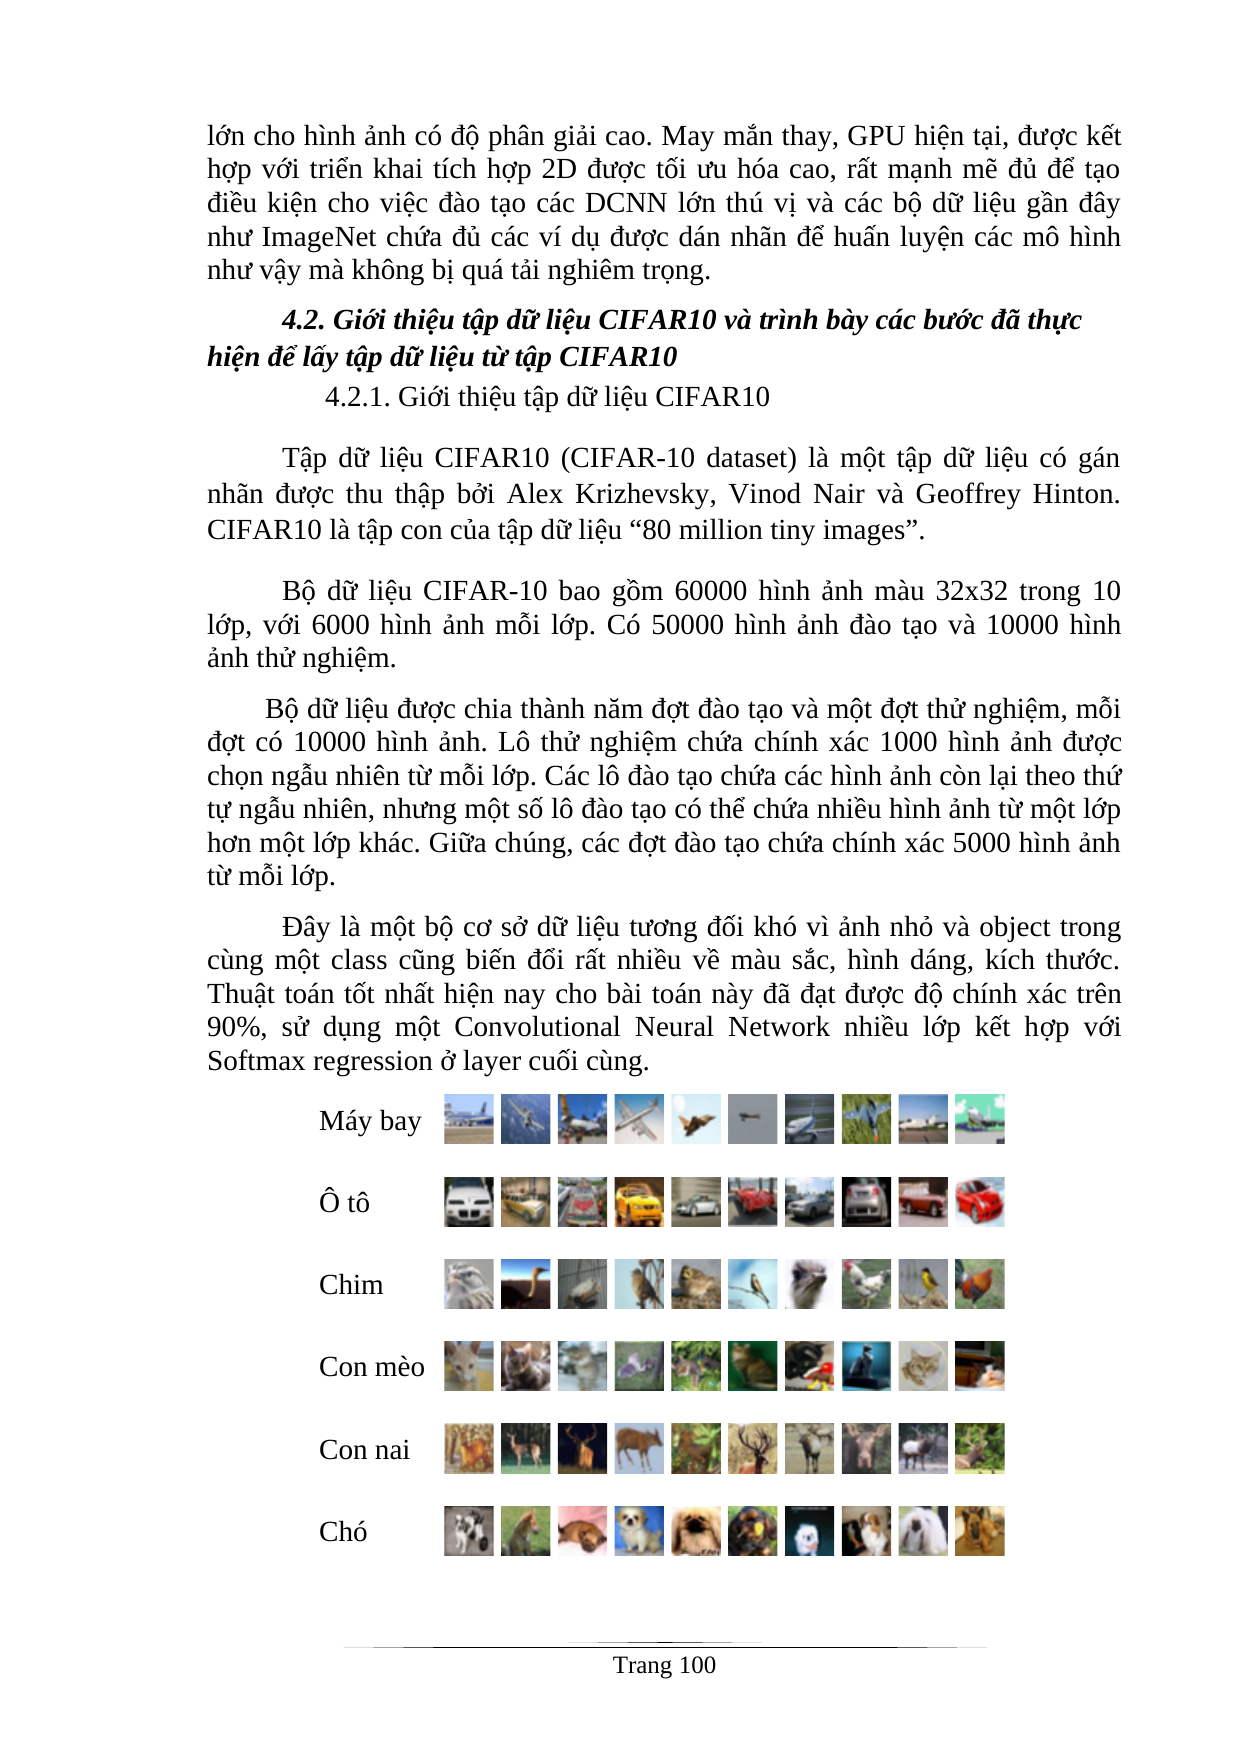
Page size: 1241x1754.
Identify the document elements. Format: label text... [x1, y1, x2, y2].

table_cell [954, 1505, 1012, 1587]
picture [785, 1341, 835, 1391]
table_header [443, 1093, 499, 1175]
picture [501, 1094, 551, 1144]
table_cell [613, 1340, 670, 1422]
table_cell [670, 1505, 727, 1587]
picture [444, 1259, 494, 1309]
subtitle 4.2.1. Giới thiệu tập dữ liệu CIFAR10 [282, 379, 1122, 412]
table_cell [954, 1340, 1012, 1422]
table_cell [783, 1258, 840, 1340]
picture [614, 1423, 664, 1474]
picture [955, 1341, 1005, 1391]
picture [955, 1259, 1005, 1309]
table_cell [897, 1258, 954, 1340]
table_cell [954, 1175, 1012, 1258]
table_cell [556, 1340, 613, 1422]
text Bộ dữ liệu CIFAR-10 bao gồm 60000 hình ảnh màu 32x32 trong 10 lớp, với 6000 hình ảnh mỗi lớp. Có 50000 hình ảnh đào tạo và 10000 hình ảnh thử nghiệm. [207, 573, 1122, 674]
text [207, 118, 1122, 286]
table_cell [443, 1258, 499, 1340]
table_cell Con mèo [317, 1340, 443, 1422]
table_header [840, 1093, 897, 1175]
picture [955, 1094, 1005, 1144]
table_cell [556, 1505, 613, 1587]
table_cell [727, 1422, 783, 1504]
picture [557, 1094, 608, 1144]
table_header [897, 1093, 954, 1175]
picture [898, 1177, 948, 1227]
picture [444, 1177, 494, 1227]
table_cell [897, 1505, 954, 1587]
picture [898, 1341, 948, 1391]
picture [444, 1423, 494, 1474]
table_cell [500, 1422, 556, 1504]
table_cell [556, 1175, 613, 1258]
table_cell [954, 1258, 1012, 1340]
picture [955, 1423, 1005, 1474]
table_cell [443, 1422, 499, 1504]
picture [614, 1094, 664, 1144]
table_cell [443, 1505, 499, 1587]
table_cell Con nai [317, 1422, 443, 1504]
table_cell [727, 1505, 783, 1587]
table_header [500, 1093, 556, 1175]
subtitle 4.2. Giới thiệu tập dữ liệu CIFAR10 và trình bày các bước đã thực hiện để lấy tập dữ liệu từ tập CIFAR10 [207, 302, 1122, 372]
picture [557, 1177, 608, 1227]
table_cell [897, 1175, 954, 1258]
picture [728, 1177, 778, 1227]
picture [898, 1506, 948, 1556]
text Bộ dữ liệu được chia thành năm đợt đào tạo và một đợt thử nghiệm, mỗi đợt có 10000 hình ảnh. Lô thử nghiệm chứa chính xác 1000 hình ảnh được chọn ngẫu nhiên từ mỗi lớp. Các lô đào tạo chứa các hình ảnh còn lại theo thứ tự ngẫu nhiên, nhưng một số lô đào tạo có thể chứa nhiều hình ảnh từ một lớp hơn một lớp khác. Giữa chúng, các đợt đào tạo chứa chính xác 5000 hình ảnh từ mỗi lớp. [207, 691, 1122, 892]
table_cell [783, 1505, 840, 1587]
table_cell [954, 1422, 1012, 1504]
picture [671, 1506, 721, 1556]
picture [671, 1423, 721, 1474]
text Tập dữ liệu CIFAR10 (CIFAR-10 dataset) là một tập dữ liệu có gán nhãn được thu thập bởi Alex Krizhevsky, Vinod Nair và Geoffrey Hinton. CIFAR10 là tập con của tập dữ liệu “80 million tiny images”. [207, 440, 1122, 546]
picture [557, 1506, 608, 1556]
table_cell Ô tô [317, 1175, 443, 1258]
picture [614, 1341, 664, 1391]
picture [557, 1341, 608, 1391]
table_cell [613, 1505, 670, 1587]
picture [444, 1506, 494, 1556]
picture [671, 1341, 721, 1391]
table_cell [727, 1258, 783, 1340]
table_cell [727, 1175, 783, 1258]
table_cell [840, 1505, 897, 1587]
table_header [783, 1093, 840, 1175]
picture [614, 1259, 664, 1309]
picture [785, 1094, 835, 1144]
picture [785, 1423, 835, 1474]
picture [785, 1259, 835, 1309]
picture [614, 1506, 664, 1556]
table_cell [500, 1175, 556, 1258]
table_cell [670, 1175, 727, 1258]
table_cell [670, 1340, 727, 1422]
table_cell [783, 1175, 840, 1258]
table_cell [613, 1422, 670, 1504]
picture [728, 1506, 778, 1556]
picture [955, 1177, 1005, 1227]
picture [955, 1506, 1005, 1556]
table_cell [727, 1340, 783, 1422]
table_cell [443, 1175, 499, 1258]
picture [501, 1177, 551, 1227]
table_header [727, 1093, 783, 1175]
picture [671, 1094, 721, 1144]
picture [728, 1094, 778, 1144]
picture [444, 1341, 494, 1391]
picture [841, 1423, 892, 1474]
picture [671, 1177, 721, 1227]
table_cell [670, 1258, 727, 1340]
picture [841, 1506, 892, 1556]
picture [557, 1259, 608, 1309]
table_cell [897, 1340, 954, 1422]
picture [728, 1423, 778, 1474]
picture [671, 1259, 721, 1309]
table_cell [443, 1340, 499, 1422]
table_cell [840, 1175, 897, 1258]
picture [501, 1506, 551, 1556]
table_cell [500, 1505, 556, 1587]
table_cell [500, 1340, 556, 1422]
picture [728, 1259, 778, 1309]
picture [841, 1341, 892, 1391]
table_cell [783, 1340, 840, 1422]
table_cell [556, 1258, 613, 1340]
table_header [556, 1093, 613, 1175]
picture [841, 1259, 892, 1309]
picture [841, 1094, 892, 1144]
table_header Máy bay [317, 1093, 443, 1175]
table_cell [840, 1258, 897, 1340]
picture [898, 1423, 948, 1474]
table_cell [670, 1422, 727, 1504]
text Đây là một bộ cơ sở dữ liệu tương đối khó vì ảnh nhỏ và object trong cùng một class cũng biến đổi rất nhiều về màu sắc, hình dáng, kích thước. Thuật toán tốt nhất hiện nay cho bài toán này đã đạt được độ chính xác trên 90%, sử dụng một Convolutional Neural Network nhiều lớp kết hợp với Softmax regression ở layer cuối cùng. [207, 909, 1122, 1076]
picture [614, 1177, 664, 1227]
table_cell [783, 1422, 840, 1504]
table_cell [613, 1175, 670, 1258]
table_cell [500, 1258, 556, 1340]
picture [841, 1177, 892, 1227]
table_cell [840, 1422, 897, 1504]
table_cell [556, 1422, 613, 1504]
table_header [670, 1093, 727, 1175]
table_cell Chó [317, 1505, 443, 1587]
picture [501, 1423, 551, 1474]
picture [898, 1259, 948, 1309]
table_header [954, 1093, 1012, 1175]
table_cell [840, 1340, 897, 1422]
picture [501, 1259, 551, 1309]
picture [444, 1094, 494, 1144]
picture [557, 1423, 608, 1474]
picture [501, 1341, 551, 1391]
table_cell Chim [317, 1258, 443, 1340]
picture [785, 1177, 835, 1227]
table_cell [897, 1422, 954, 1504]
picture [728, 1341, 778, 1391]
picture [785, 1506, 835, 1556]
picture [898, 1094, 948, 1144]
table_cell [613, 1258, 670, 1340]
table_header [613, 1093, 670, 1175]
